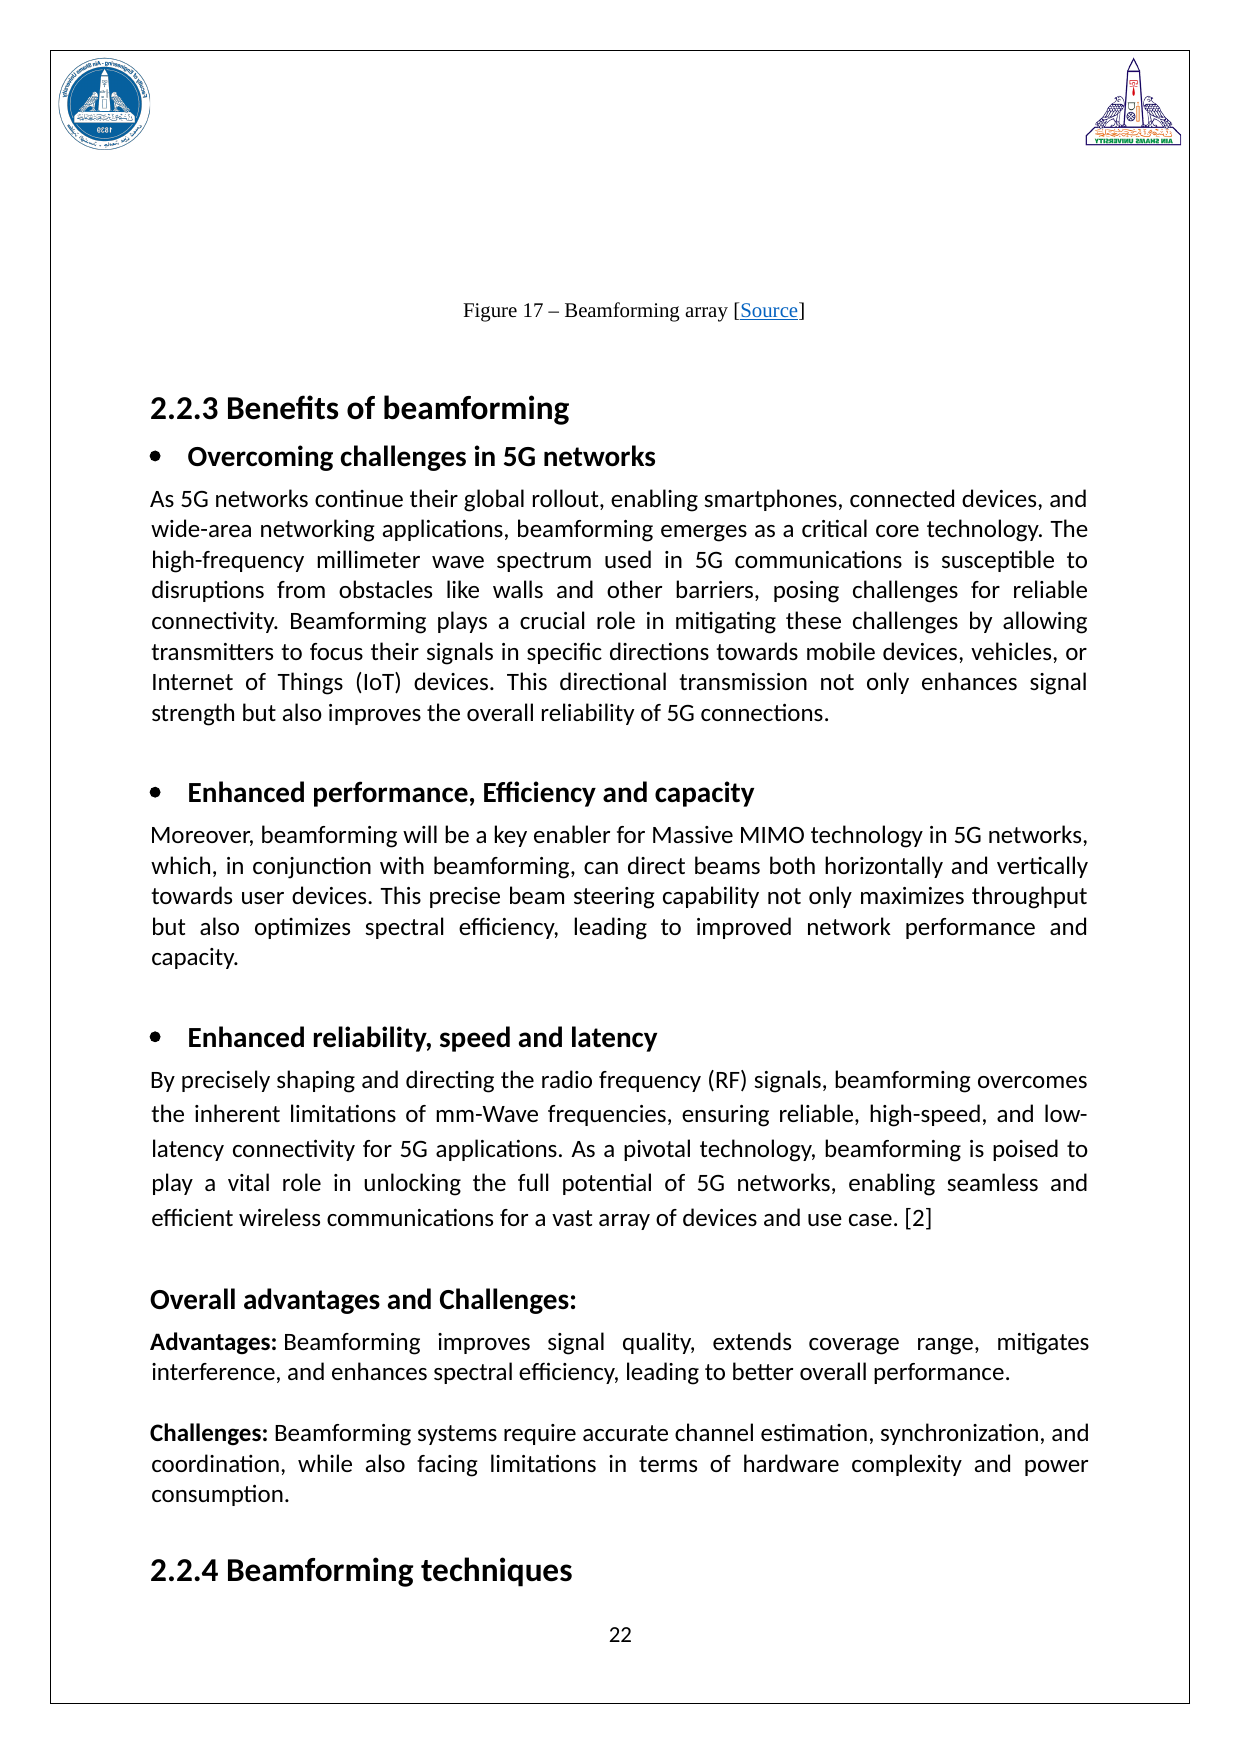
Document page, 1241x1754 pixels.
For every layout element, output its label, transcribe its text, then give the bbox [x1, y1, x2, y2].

list Overcoming challenges in 5G networks [150, 438, 1089, 473]
text Overall advantages and Challenges: [150, 1281, 1089, 1316]
text 2.2.4 Beamforming techniques [150, 1549, 1089, 1589]
picture [58, 57, 150, 150]
text Advantages: Beamforming improves signal quality, extends coverage range, mitigates interference, and enhances spectral efficiency, leading to better overall performance. [150, 1326, 1090, 1387]
text Moreover, beamforming will be a key enabler for Massive MIMO technology in 5G networks, which, in conjunction with beamforming, can direct beams both horizontally and vertically towards user devices. This precise beam steering capability not only maximizes throughput but also optimizes spectral efficiency, leading to improved network performance and capacity. [150, 819, 1089, 972]
picture [1085, 57, 1182, 146]
text 2.2.3 Benefits of beamforming [150, 387, 1089, 428]
text Challenges: Beamforming systems require accurate channel estimation, synchronization, and coordination, while also facing limitations in terms of hardware complexity and power consumption. [150, 1418, 1090, 1509]
text As 5G networks continue their global rollout, enabling smartphones, connected devices, and wide-area networking applications, beamforming emerges as a critical core technology. The high-frequency millimeter wave spectrum used in 5G communications is susceptible to disruptions from obstacles like walls and other barriers, posing challenges for reliable connectivity. Beamforming plays a crucial role in mitigating these challenges by allowing transmitters to focus their signals in specific directions towards mobile devices, vehicles, or Internet of Things (IoT) devices. This directional transmission not only enhances signal strength but also improves the overall reliability of 5G connections. [150, 483, 1089, 727]
text By precisely shaping and directing the radio frequency (RF) signals, beamforming overcomes the inherent limitations of mm-Wave frequencies, ensuring reliable, high-speed, and low-latency connectivity for 5G applications. As a pivotal technology, beamforming is poised to play a vital role in unlocking the full potential of 5G networks, enabling seamless and efficient wireless communications for a vast array of devices and use case. [2] [150, 1064, 1089, 1232]
list Enhanced performance, Efficiency and capacity [150, 774, 1089, 810]
list Enhanced reliability, speed and latency [150, 1019, 1089, 1054]
